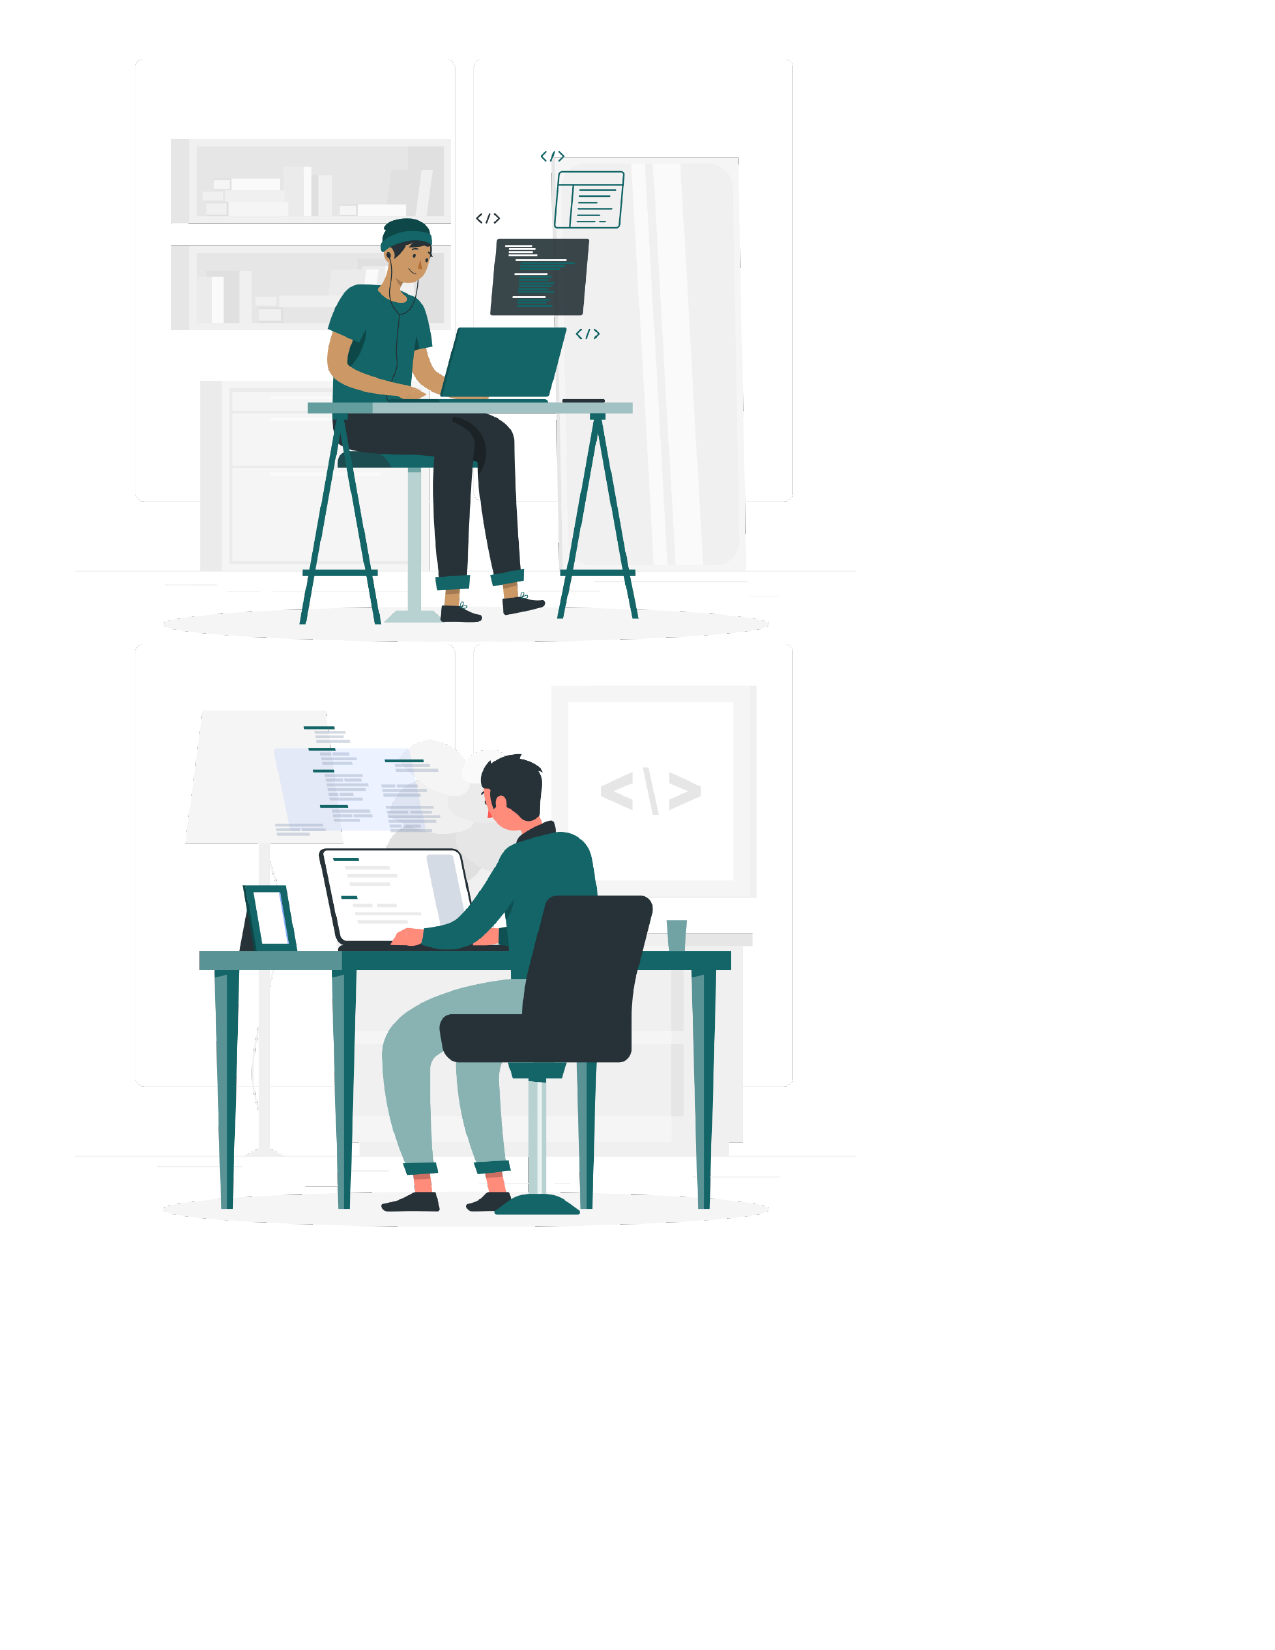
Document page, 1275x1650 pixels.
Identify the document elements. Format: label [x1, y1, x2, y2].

picture [75, 59, 857, 642]
picture [75, 644, 857, 1227]
